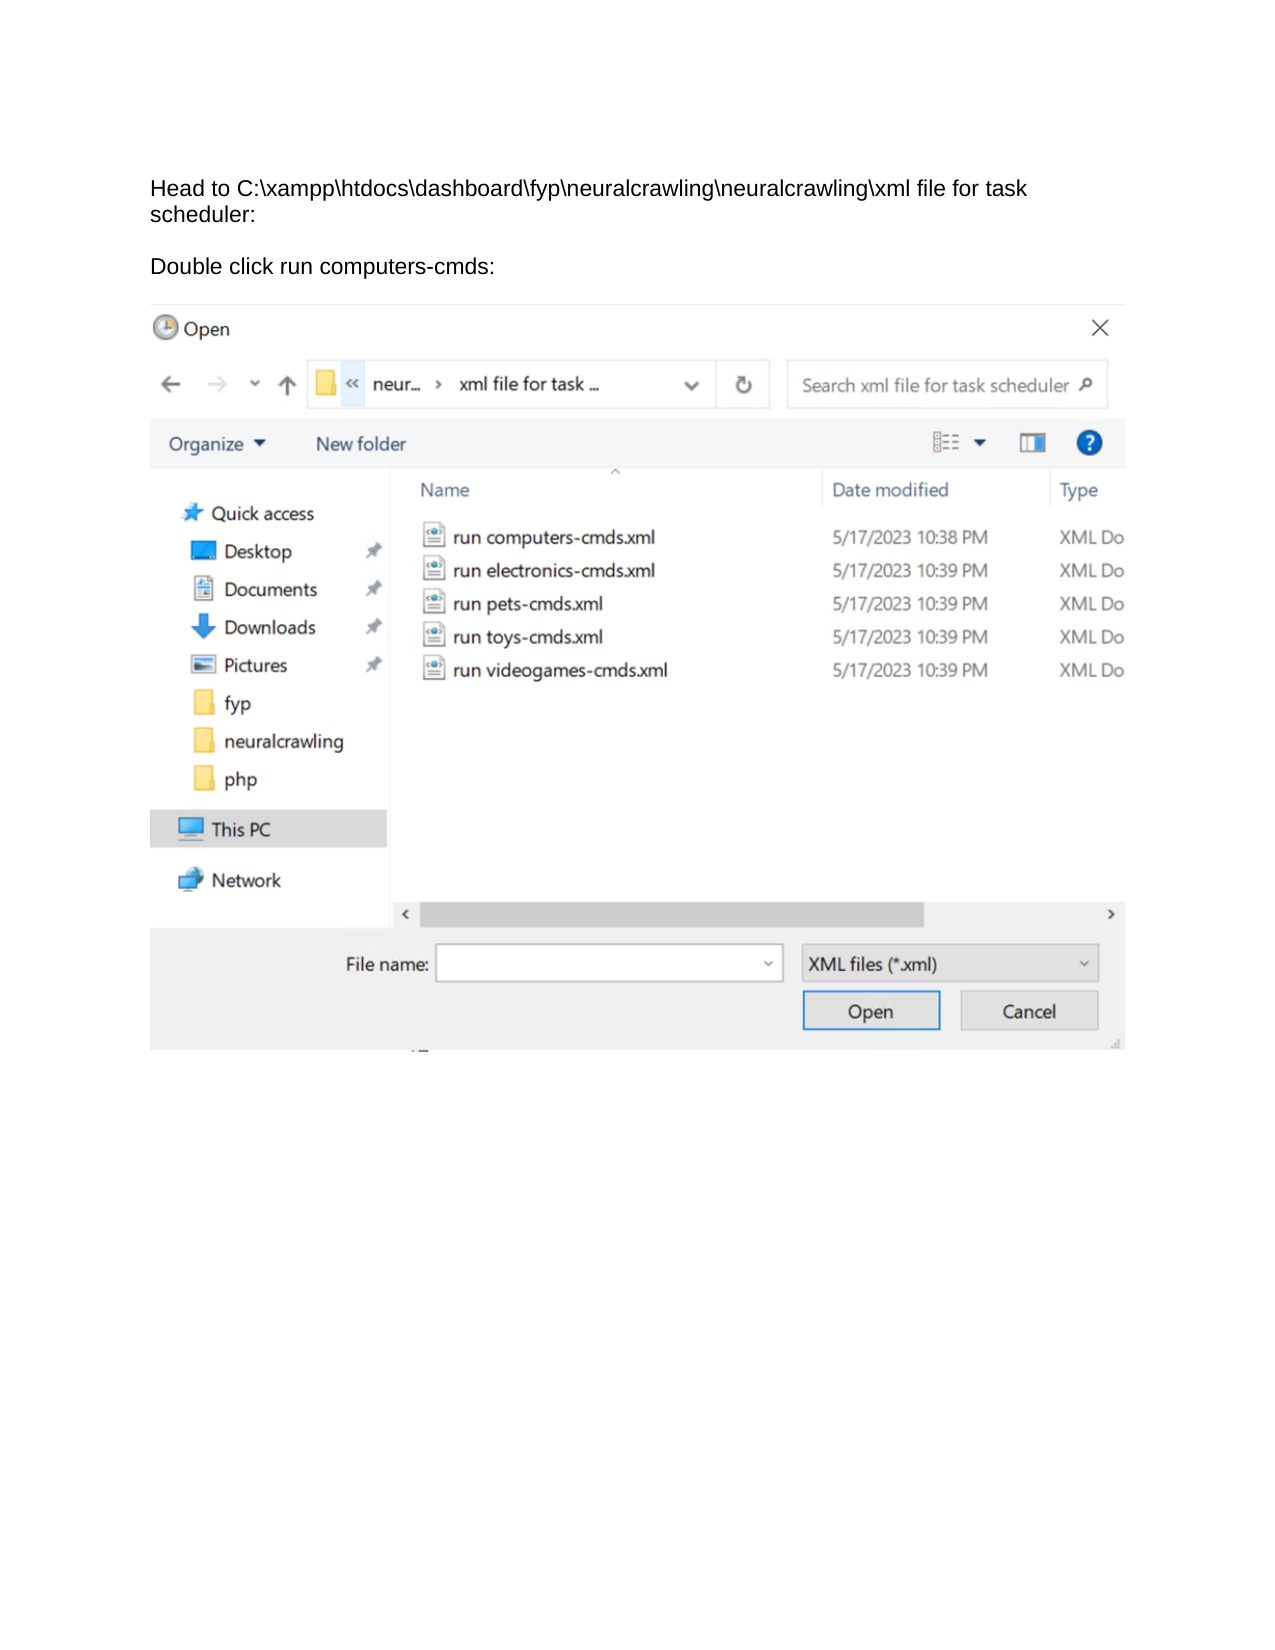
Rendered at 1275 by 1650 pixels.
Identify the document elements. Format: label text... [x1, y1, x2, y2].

text Head to C:\xampp\htdocs\dashboard\fyp\neuralcrawling\neuralcrawling\xml file for task scheduler: [150, 175, 1125, 228]
text Double click run computers-cmds: [150, 253, 1125, 279]
picture [150, 304, 1125, 1052]
